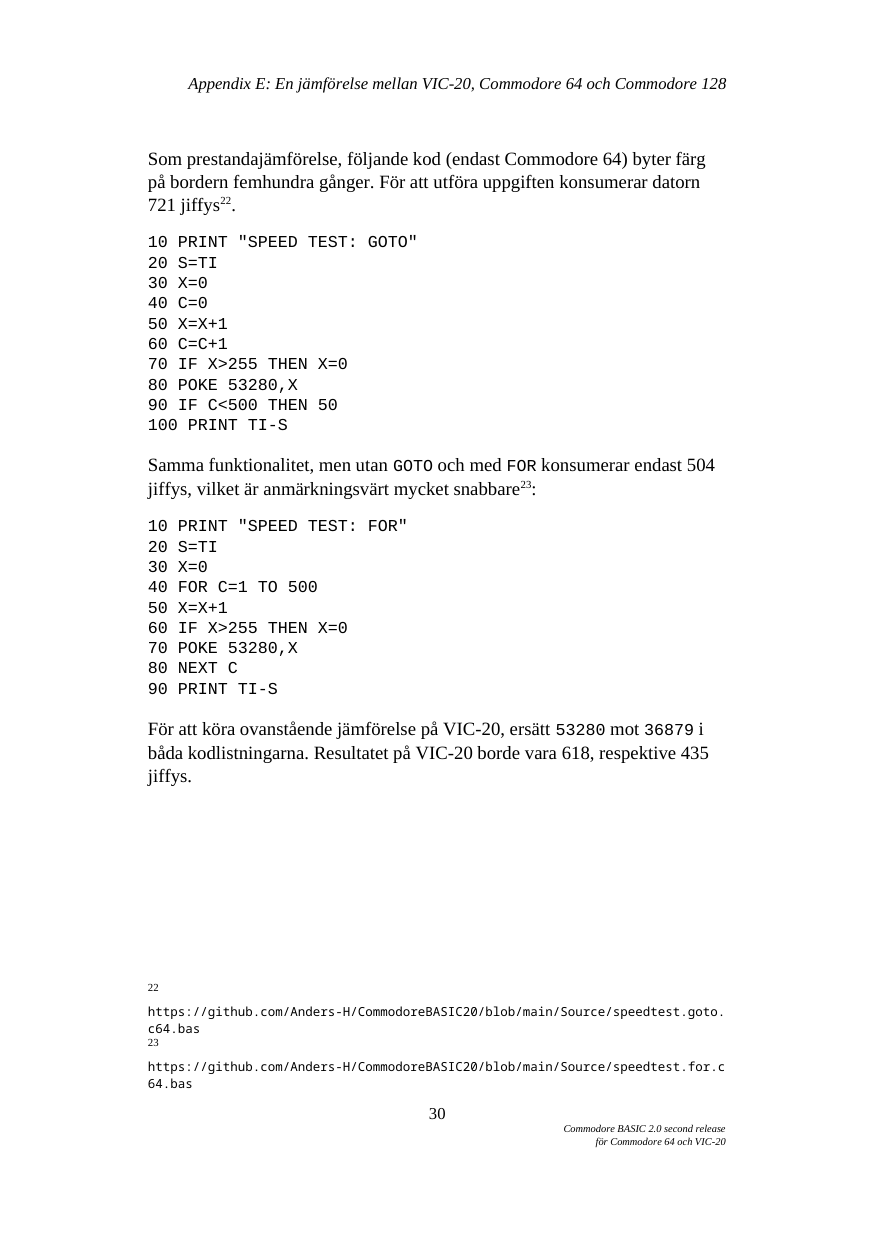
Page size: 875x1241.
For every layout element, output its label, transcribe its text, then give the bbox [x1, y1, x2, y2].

text 10 PRINT "SPEED TEST: GOTO" 20 S=TI 30 X=0 40 C=0 50 X=X+1 60 C=C+1 70 IF X>255 THEN X=0 80 POKE 53280,X 90 IF C<500 THEN 50 100 PRINT TI-S [148, 234, 726, 436]
text 10 PRINT "SPEED TEST: FOR" 20 S=TI 30 X=0 40 FOR C=1 TO 500 50 X=X+1 60 IF X>255 THEN X=0 70 POKE 53280,X 80 NEXT C 90 PRINT TI-S [148, 518, 726, 699]
text Som prestandajämförelse, följande kod (endast Commodore 64) byter färg på bordern femhundra gånger. För att utföra uppgiften konsumerar datorn 721 jiffys. [148, 148, 726, 216]
text Samma funktionalitet, men utan GOTO och med FOR konsumerar endast 504 jiffys, vilket är anmärkningsvärt mycket snabbare: [148, 454, 726, 499]
text För att köra ovanstående jämförelse på VIC-20, ersätt 53280 mot 36879 i båda kodlistningarna. Resultatet på VIC-20 borde vara 618, respektive 435 jiffys. [148, 717, 726, 786]
